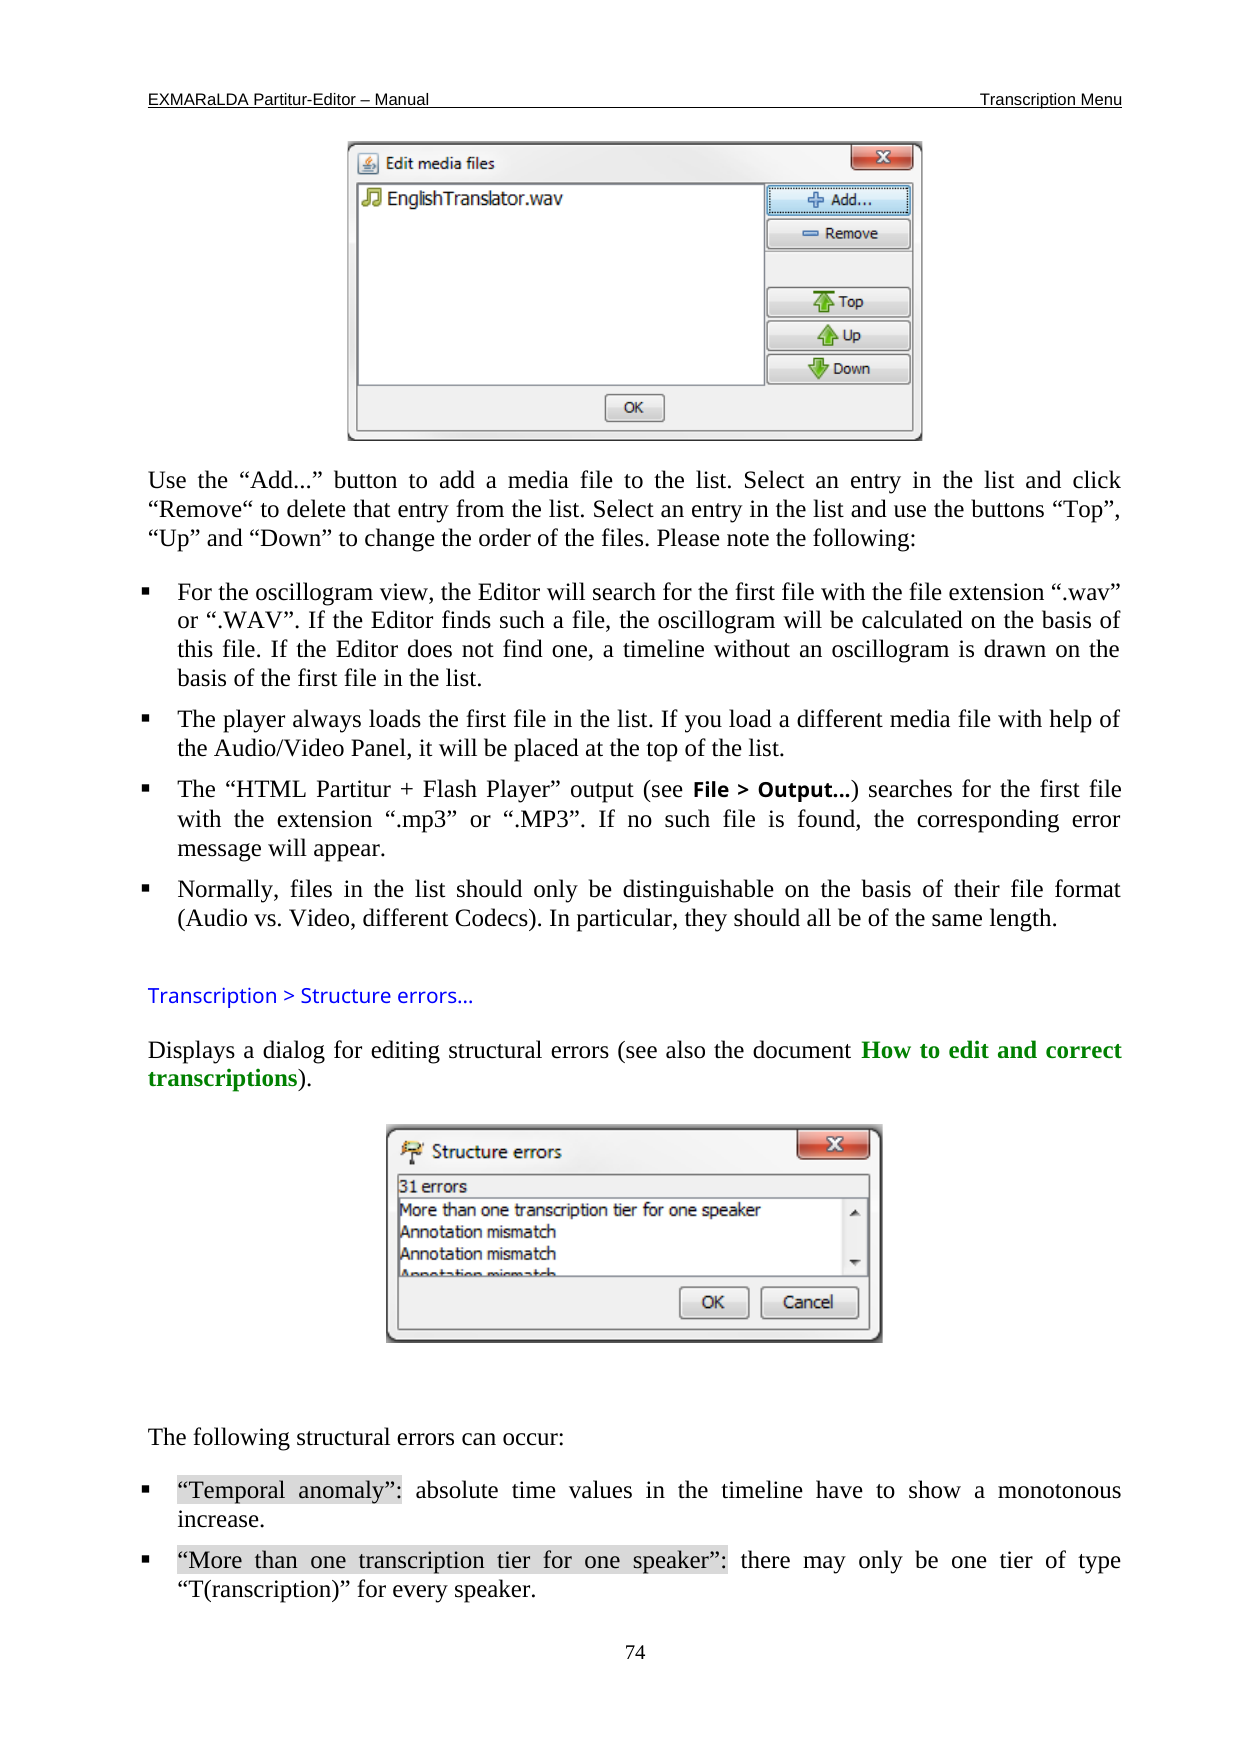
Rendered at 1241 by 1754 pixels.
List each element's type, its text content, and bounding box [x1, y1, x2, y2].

text The following structural errors can occur: [148, 1422, 1122, 1450]
text Normally, files in the list should only be distinguishable on the basis of their file format (Audio vs. Video, different Codecs). In particular, they should all be of the same length. [139, 874, 1122, 931]
picture [347, 141, 923, 441]
subtitle Transcription > Structure errors… [148, 981, 1122, 1010]
text “Temporal anomaly”: absolute time values in the timeline have to show a monotonous increase. [139, 1475, 1122, 1533]
text “More than one transcription tier for one speaker”: there may only be one tier of type “T(ranscription)” for every speaker. [139, 1545, 1122, 1603]
text The “HTML Partitur + Flash Player” output (see File > Output...) searches for the first file with the extension “.mp3” or “.MP3”. If no such file is found, the corresponding error message will appear. [139, 774, 1122, 861]
text Use the “Add...” button to add a media file to the list. Select an entry in the list and click “Remove“ to delete that entry from the list. Select an entry in the list and use the buttons “Top”, “Up” and “Down” to change the order of the files. Please note the following: [148, 466, 1122, 552]
text Displays a dialog for editing structural errors (see also the document How to edit and correct transcriptions). [148, 1035, 1122, 1092]
text For the oscillogram view, the Editor will search for the first file with the file extension “.wav” or “.WAV”. If the Editor finds such a file, the oscillogram will be calculated on the basis of this file. If the Editor does not find one, a timeline without an oscillogram is drawn on the basis of the first file in the list. [139, 577, 1122, 692]
picture [386, 1124, 883, 1343]
text The player always loads the first file in the list. If you load a different media file with help of the Audio/Video Panel, it will be placed at the top of the list. [139, 704, 1122, 762]
